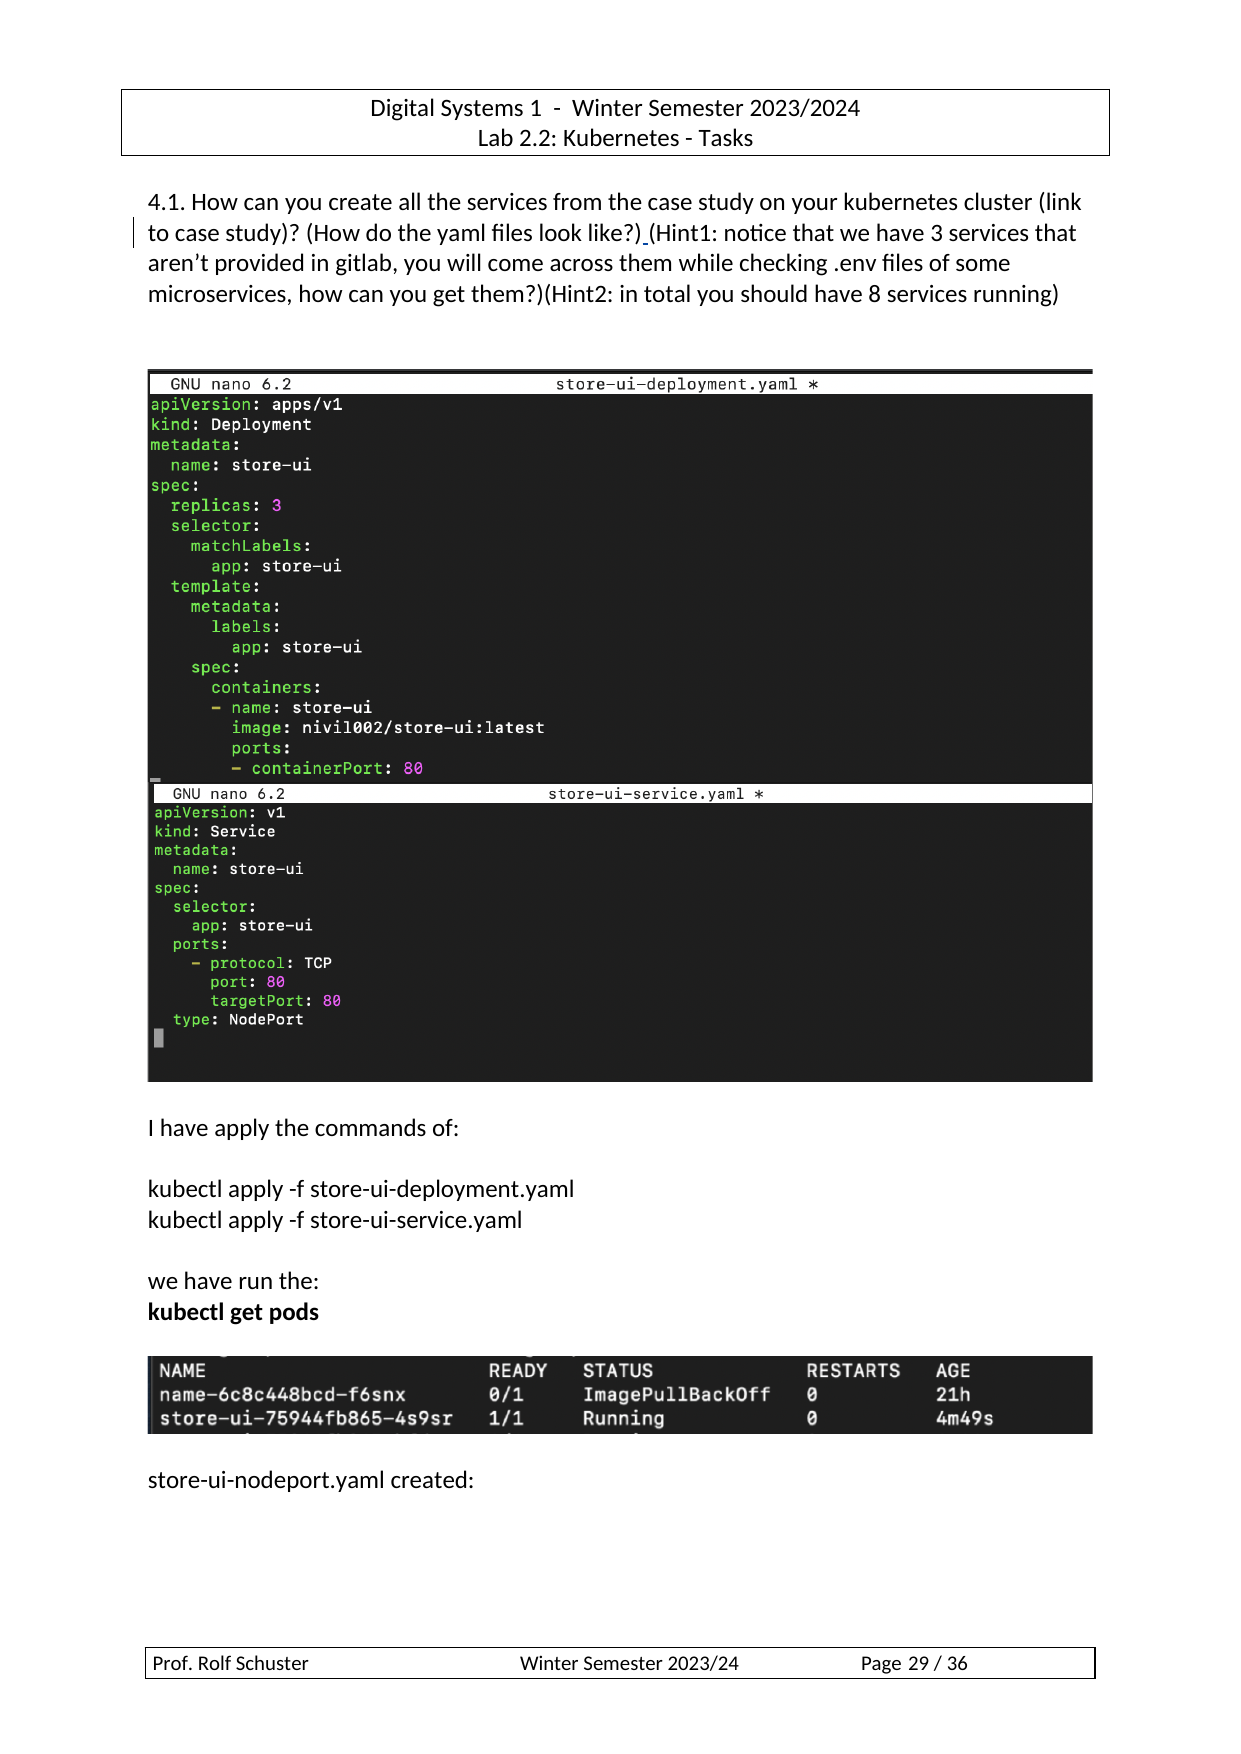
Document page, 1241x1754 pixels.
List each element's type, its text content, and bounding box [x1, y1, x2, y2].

text I have apply the commands of: [148, 1113, 1092, 1143]
text we have run the: [148, 1265, 1092, 1296]
text kubectl apply -f store-ui-service.yaml [148, 1204, 1092, 1235]
text kubectl get pods [148, 1296, 1092, 1326]
text store-ui-nodeport.yaml created: [148, 1464, 1092, 1495]
text 4.1. How can you create all the services from the case study on your kubernetes cluster (link to case study)? (How do the yaml files look like?)(Hint1: notice that we have 3 services that aren’t provided in gitlab, you will come across them while checking .env files of some microservices, how can you get them?)(Hint2: in total you should have 8 services running) [148, 186, 1092, 369]
picture [147, 1356, 1093, 1434]
text kubectl apply -f store-ui-deployment.yaml [148, 1174, 1092, 1204]
picture [147, 369, 1093, 1082]
